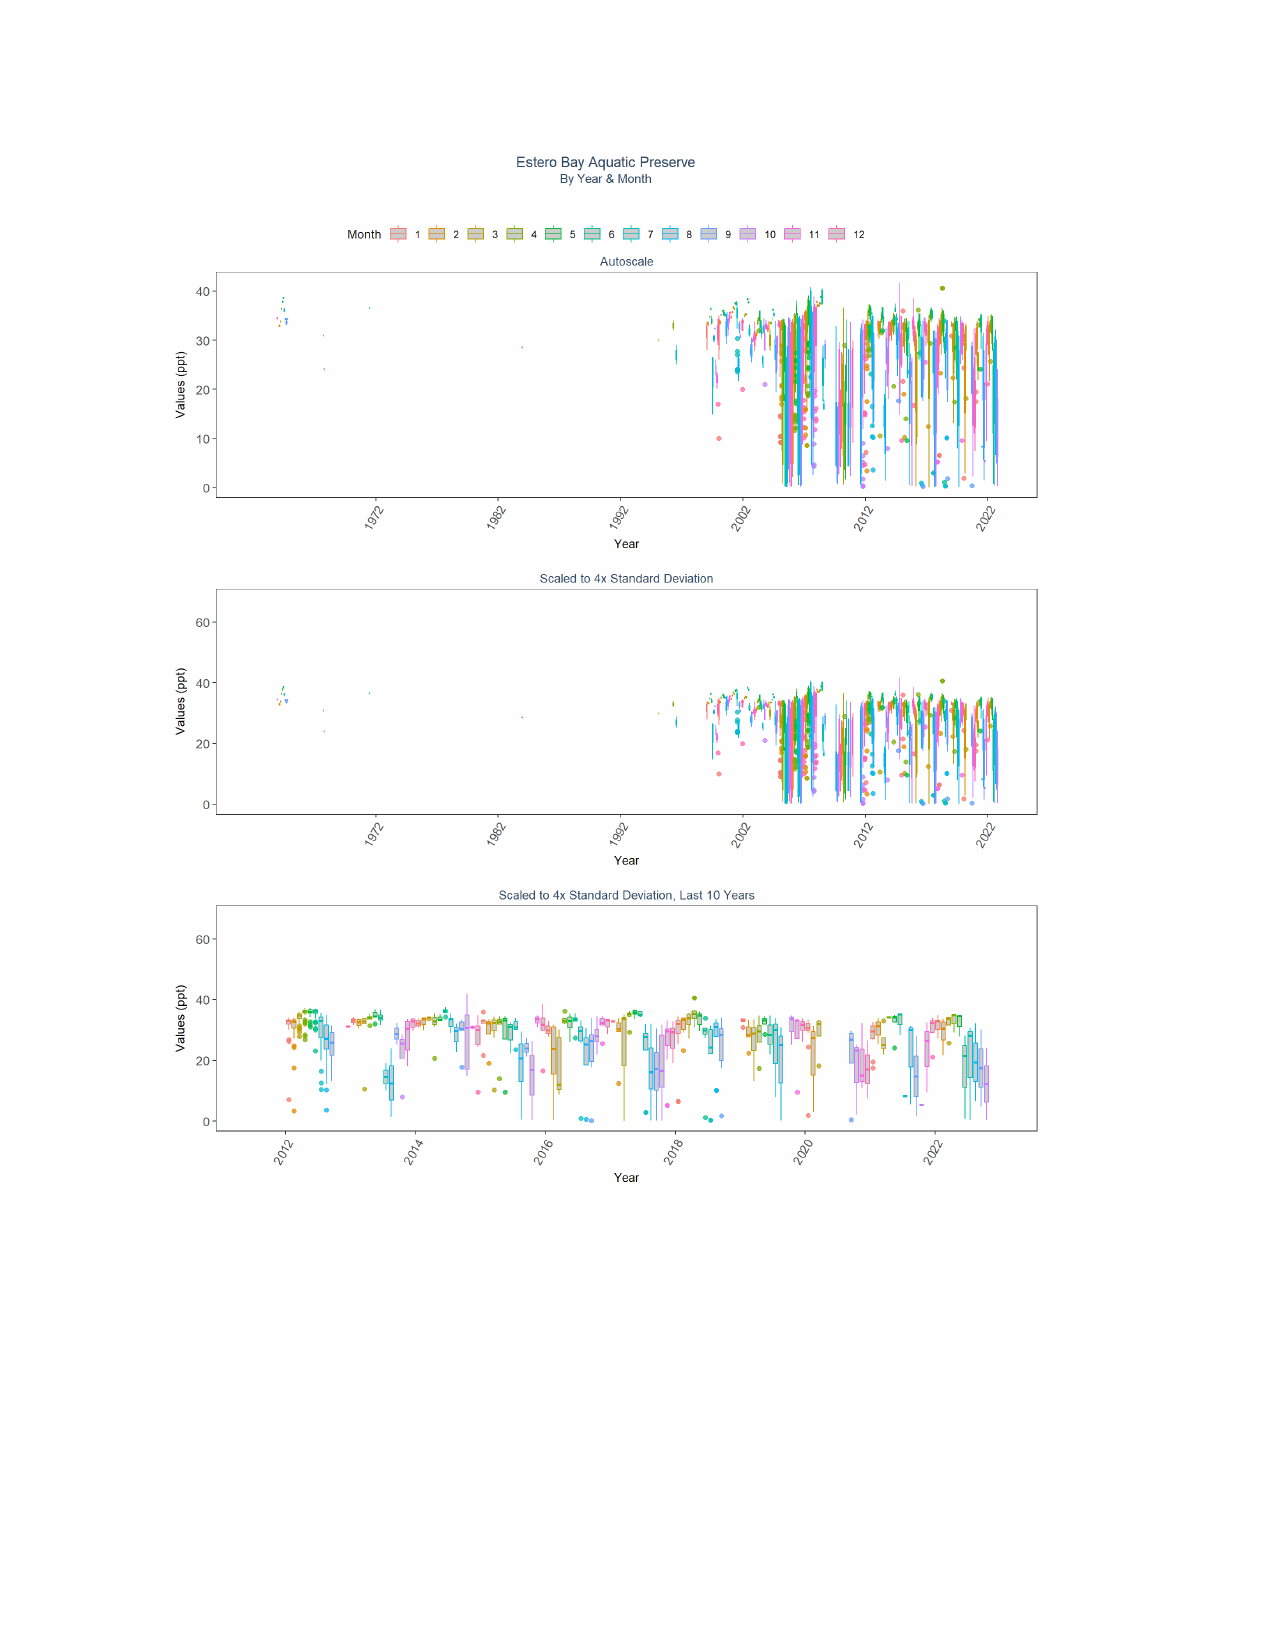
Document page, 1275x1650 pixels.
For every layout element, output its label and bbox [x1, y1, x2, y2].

picture [168, 150, 1044, 1200]
